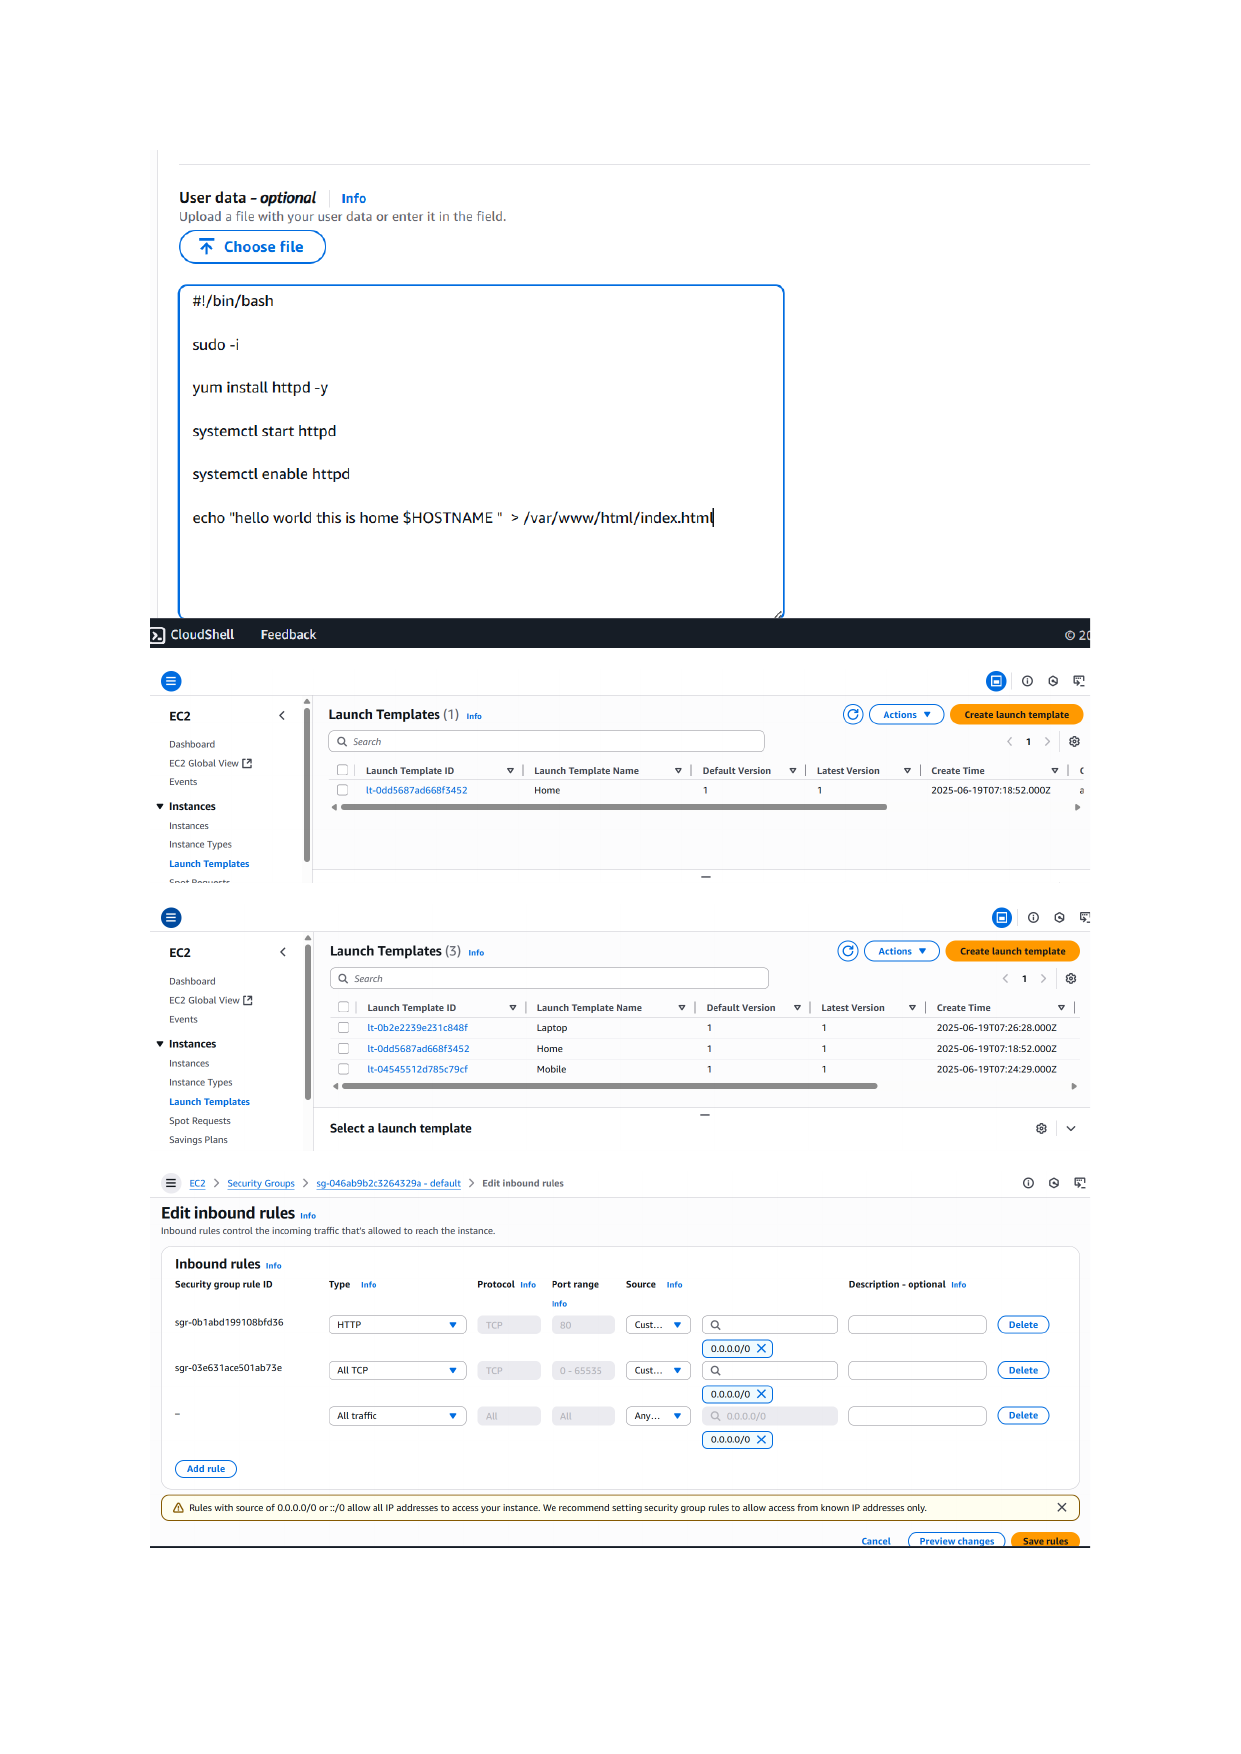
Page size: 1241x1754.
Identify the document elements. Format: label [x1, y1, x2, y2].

picture [150, 669, 1091, 883]
picture [150, 904, 1091, 1151]
picture [150, 1171, 1091, 1548]
picture [150, 150, 1091, 648]
